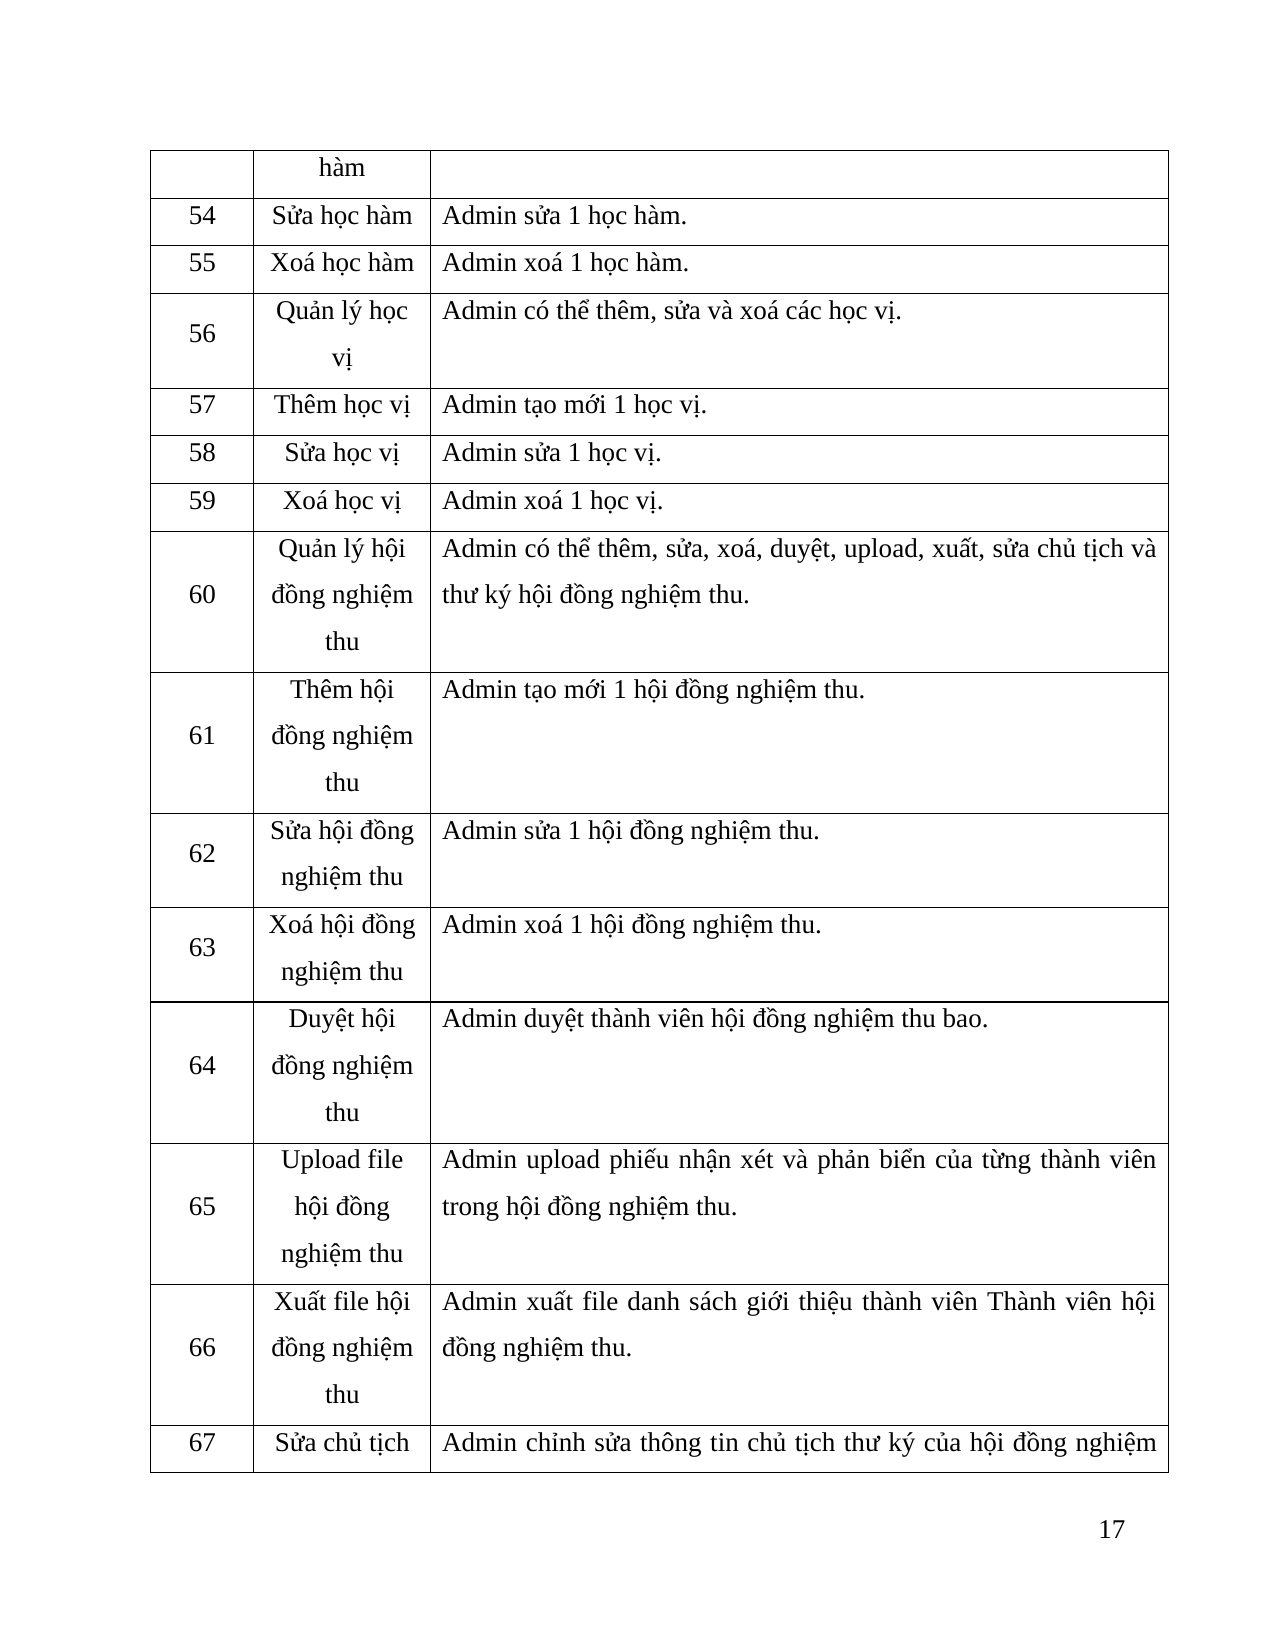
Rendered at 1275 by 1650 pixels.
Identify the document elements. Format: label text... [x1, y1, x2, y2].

table_cell Admin có thể thêm, sửa và xoá các học vị. [431, 294, 1168, 387]
table_cell Admin upload phiếu nhận xét và phản biển của từng thành viên trong hội đồng nghiệm thu. [431, 1144, 1168, 1283]
table_cell 61 [151, 673, 253, 813]
table_cell 63 [151, 908, 253, 1001]
table_cell Xoá học vị [254, 484, 430, 531]
table_cell Admin sửa 1 hội đồng nghiệm thu. [431, 814, 1168, 907]
table_cell 53 [151, 151, 253, 198]
table_cell 60 [151, 532, 253, 672]
table_cell 54 [151, 199, 253, 245]
table_cell Admin xoá 1 học vị. [431, 484, 1168, 531]
table_cell Xuất file hội đồng nghiệm thu [254, 1285, 430, 1424]
table_cell Admin tạo mới 1 học vị. [431, 389, 1168, 435]
table_cell 58 [151, 436, 253, 483]
table_cell Sửa học vị [254, 436, 430, 483]
table_cell 56 [151, 294, 253, 387]
table_cell Xoá học hàm [254, 246, 430, 293]
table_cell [431, 1426, 1168, 1472]
table_cell Thêm học vị [254, 389, 430, 435]
table_cell Admin xuất file danh sách giới thiệu thành viên Thành viên hội đồng nghiệm thu. [431, 1285, 1168, 1424]
table_cell 62 [151, 814, 253, 907]
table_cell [431, 151, 1168, 198]
table_cell 55 [151, 246, 253, 293]
table_cell Upload file hội đồng nghiệm thu [254, 1144, 430, 1283]
table_cell Sửa hội đồng nghiệm thu [254, 814, 430, 907]
table_cell Admin tạo mới 1 hội đồng nghiệm thu. [431, 673, 1168, 813]
table_cell Admin xoá 1 học hàm. [431, 246, 1168, 293]
table_cell Quản lý hội đồng nghiệm thu [254, 532, 430, 672]
table_cell 67 [151, 1426, 253, 1472]
table_cell Xoá hội đồng nghiệm thu [254, 908, 430, 1001]
table_cell Admin sửa 1 học vị. [431, 436, 1168, 483]
table_cell Thêm hội đồng nghiệm thu [254, 673, 430, 813]
table_cell Admin có thể thêm, sửa, xoá, duyệt, upload, xuất, sửa chủ tịch và thư ký hội đồng nghiệm thu. [431, 532, 1168, 672]
table_cell Sửa học hàm [254, 199, 430, 245]
table_cell Duyệt hội đồng nghiệm thu [254, 1003, 430, 1142]
table_cell 64 [151, 1003, 253, 1142]
table_cell Sửa chủ tịch thư ký [254, 1426, 430, 1472]
table_cell Admin xoá 1 hội đồng nghiệm thu. [431, 908, 1168, 1001]
table_cell Admin sửa 1 học hàm. [431, 199, 1168, 245]
table_cell 66 [151, 1285, 253, 1424]
table_cell Quản lý học vị [254, 294, 430, 387]
table_cell 59 [151, 484, 253, 531]
table_cell 57 [151, 389, 253, 435]
table_cell Admin duyệt thành viên hội đồng nghiệm thu bao. [431, 1003, 1168, 1142]
table_cell Thêm học hàm [254, 151, 430, 198]
table_cell 65 [151, 1144, 253, 1283]
